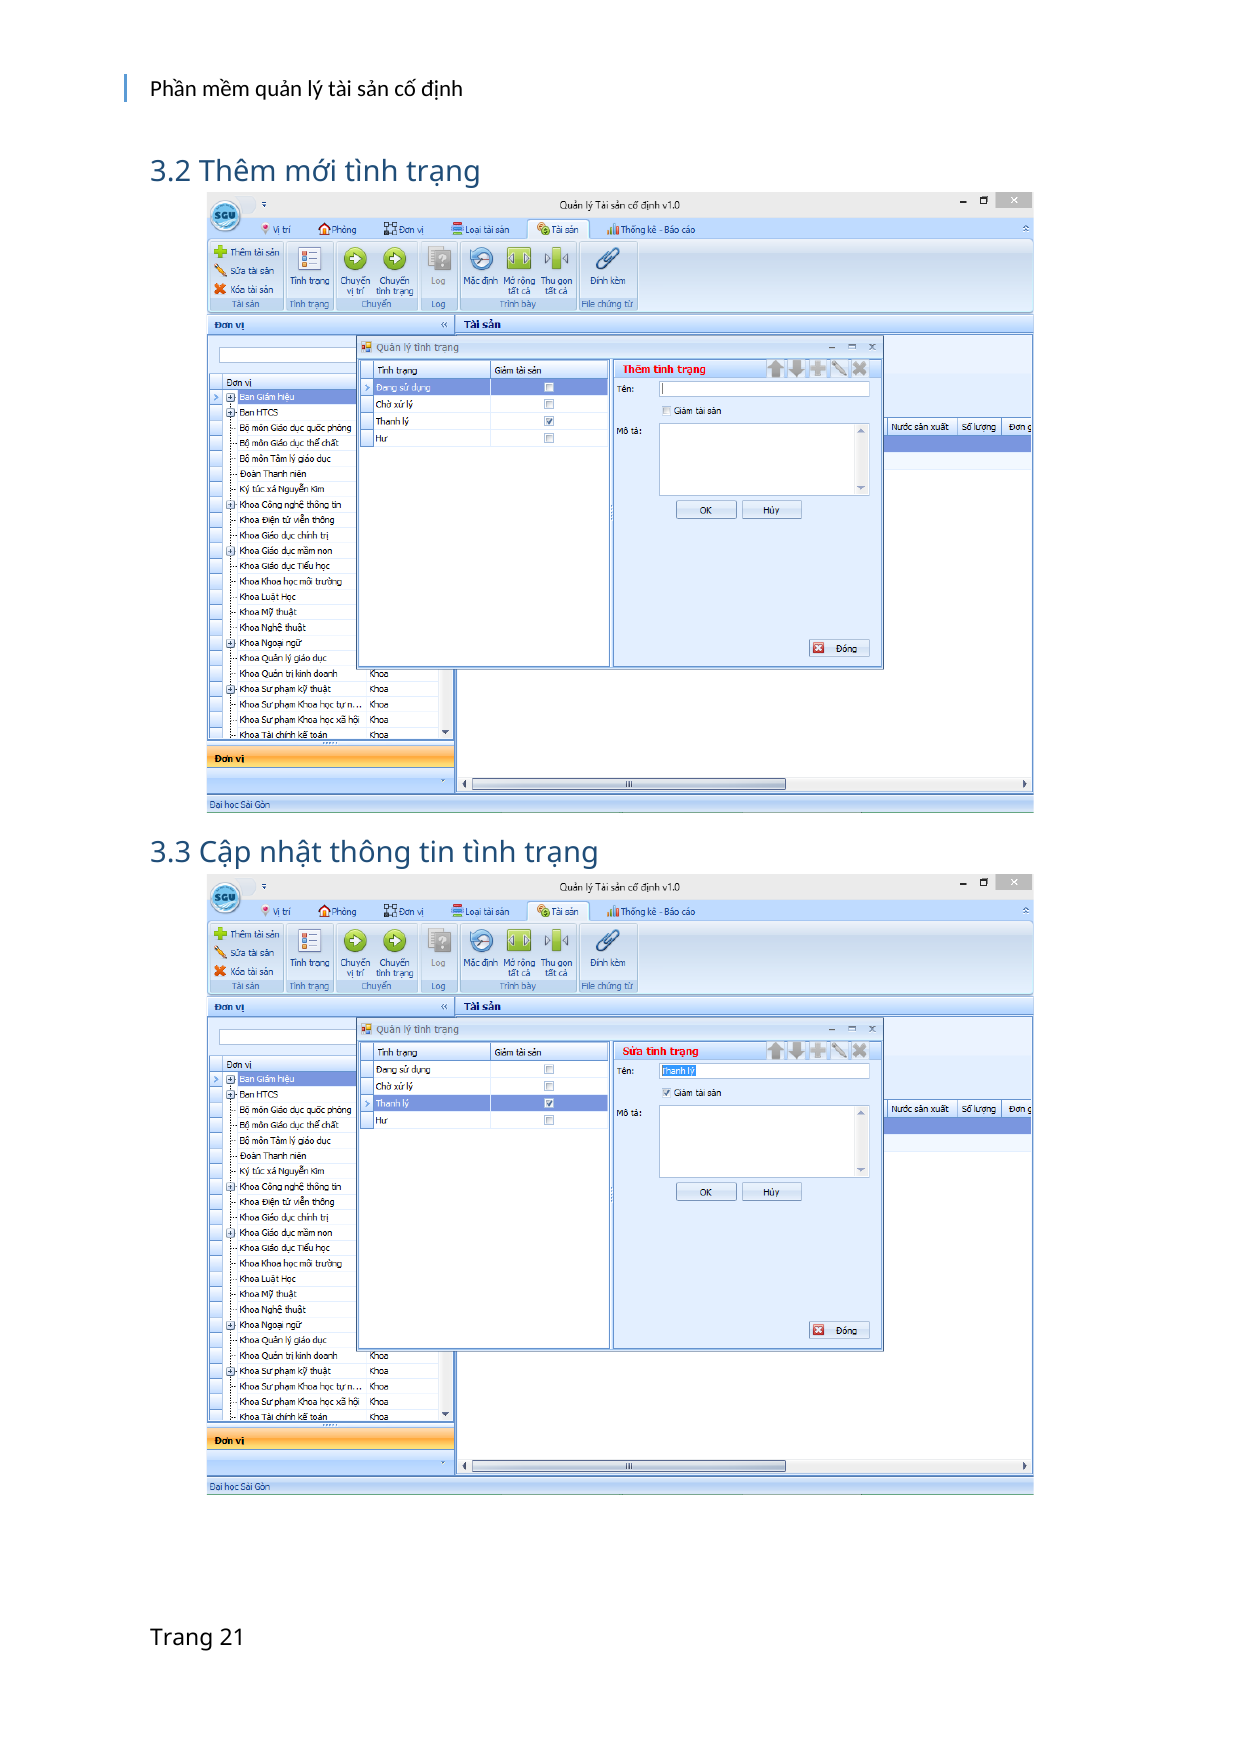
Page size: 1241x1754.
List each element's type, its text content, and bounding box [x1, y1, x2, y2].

picture [206, 874, 1034, 1495]
subtitle 3.3 Cập nhật thông tin tình trạng [150, 832, 1090, 871]
subtitle 3.2 Thêm mới tình trạng [150, 150, 1090, 190]
picture [206, 192, 1034, 813]
